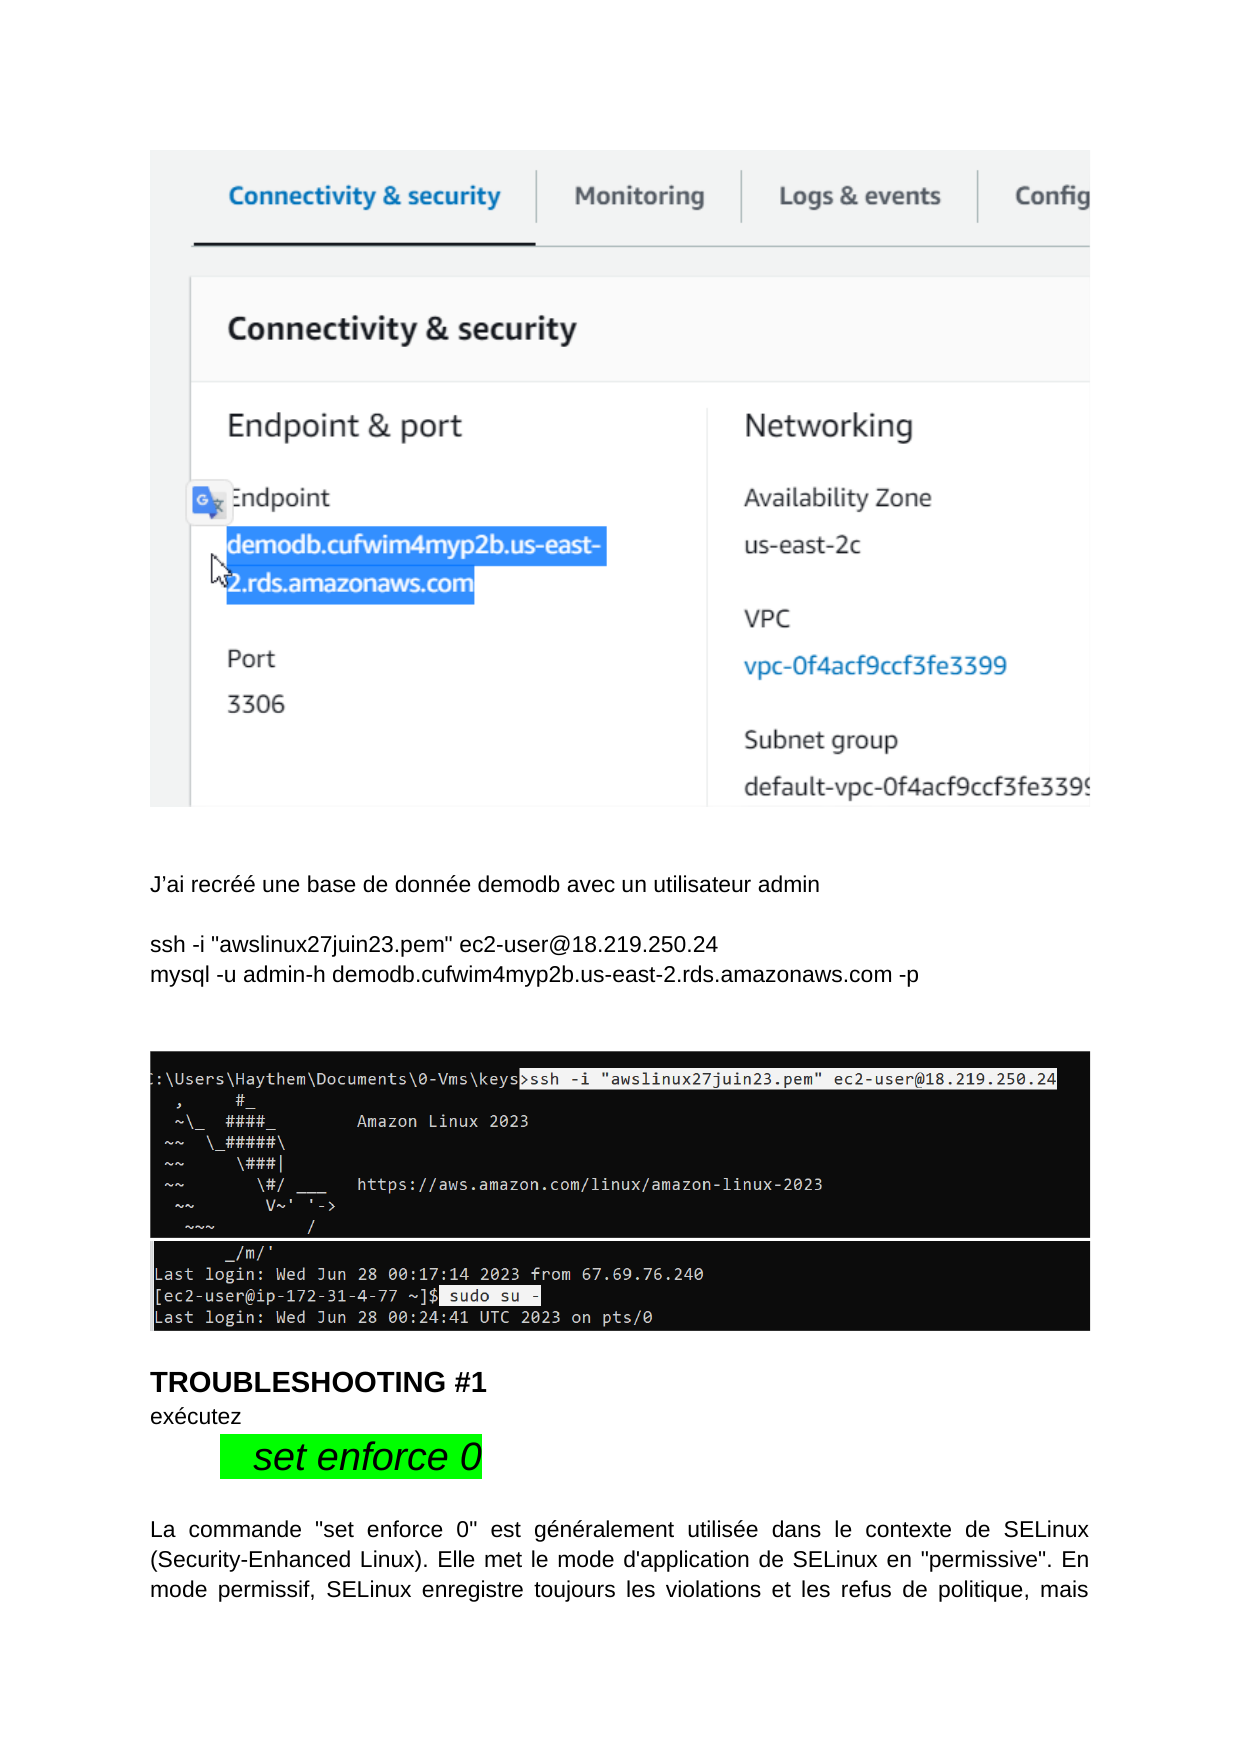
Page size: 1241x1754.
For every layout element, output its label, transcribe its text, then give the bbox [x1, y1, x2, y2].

text mysql -u admin-h demodb.cufwim4myp2b.us-east-2.rds.amazonaws.com -p [150, 961, 1090, 987]
picture [150, 1051, 1091, 1238]
picture [150, 150, 1091, 807]
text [150, 1516, 1090, 1603]
text exécutez [150, 1403, 1090, 1429]
text J’ai recréé une base de donnée demodb avec un utilisateur admin [150, 871, 1090, 897]
text TROUBLESHOOTING #1 [150, 1365, 1090, 1398]
text set enforce 0 [150, 1433, 1090, 1479]
picture [150, 1241, 1091, 1331]
text ssh -i "awslinux27juin23.pem" ec2-user@18.219.250.24 [150, 931, 1090, 957]
